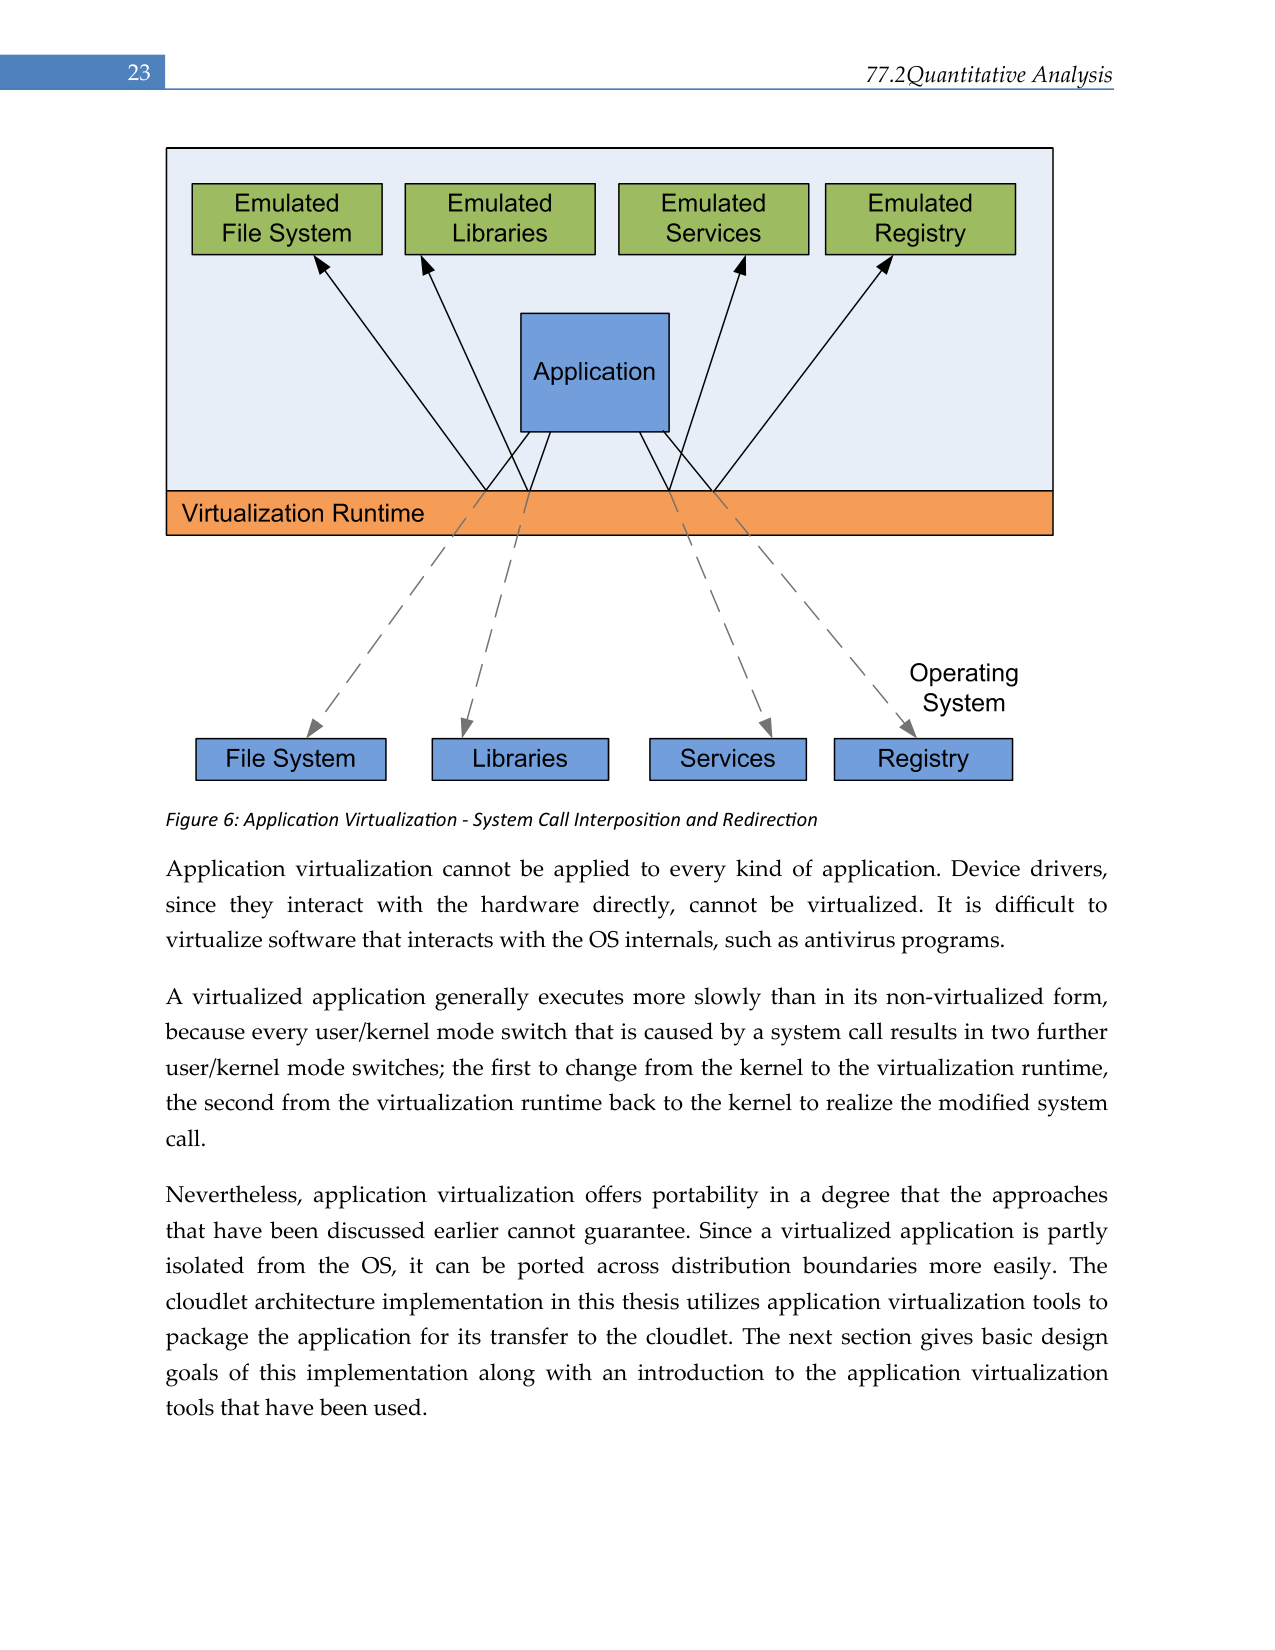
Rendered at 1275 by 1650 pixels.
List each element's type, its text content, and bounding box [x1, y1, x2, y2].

picture [165, 147, 1054, 781]
text Nevertheless, application virtualization offers portability in a degree that the approaches that have been discussed earlier cannot guarantee. Since a virtualized application is partly isolated from the OS, it can be ported across distribution boundaries more easily. The cloudlet architecture implementation in this thesis utilizes application virtualization tools to package the application for its transfer to the cloudlet. The next section gives basic design goals of this implementation along with an introduction to the application virtualization tools that have been used. [165, 1178, 1109, 1422]
text A virtualized application generally executes more slowly than in its non-virtualized form, because every user/kernel mode switch that is caused by a system call results in two further user/kernel mode switches; the first to change from the kernel to the virtualization runtime, the second from the virtualization runtime back to the kernel to realize the modified system call. [165, 980, 1109, 1153]
text Application virtualization cannot be applied to every kind of application. Device drivers, since they interact with the hardware directly, cannot be virtualized. It is difficult to virtualize software that interacts with the OS internals, such as antivirus programs. [165, 852, 1109, 954]
text Figure 6: Application Virtualization - System Call Interposition and Redirection [165, 806, 1109, 832]
